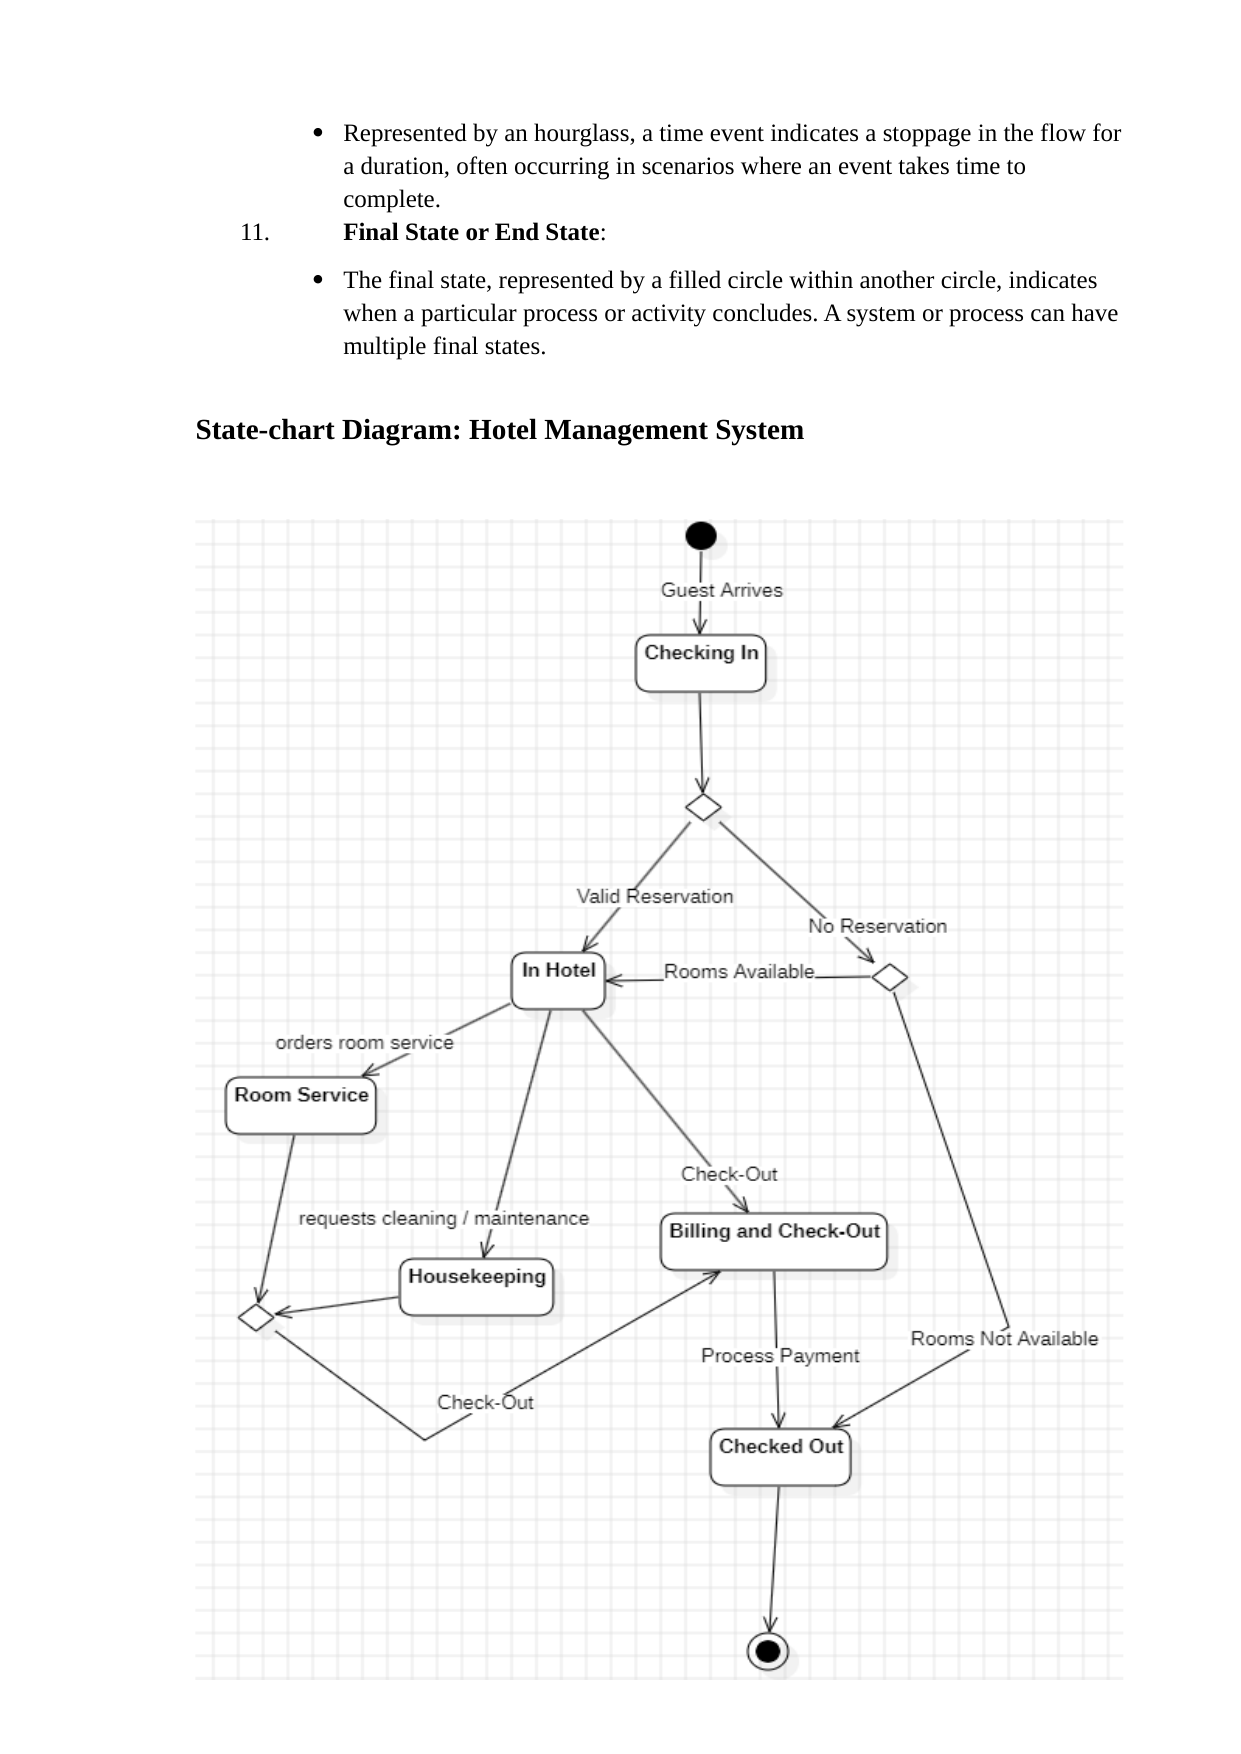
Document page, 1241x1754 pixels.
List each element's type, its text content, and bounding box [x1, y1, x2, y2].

list The final state, represented by a filled circle within another circle, indicates when a particular process or activity concludes. A system or process can have multiple final states. [313, 265, 1123, 359]
picture [195, 519, 1124, 1680]
list Represented by an hourglass, a time event indicates a stoppage in the flow for a duration, often occurring in scenarios where an event takes time to complete. [313, 118, 1123, 213]
text State-chart Diagram: Hotel Management System [195, 412, 1123, 446]
list Final State or End State: [240, 217, 1123, 246]
